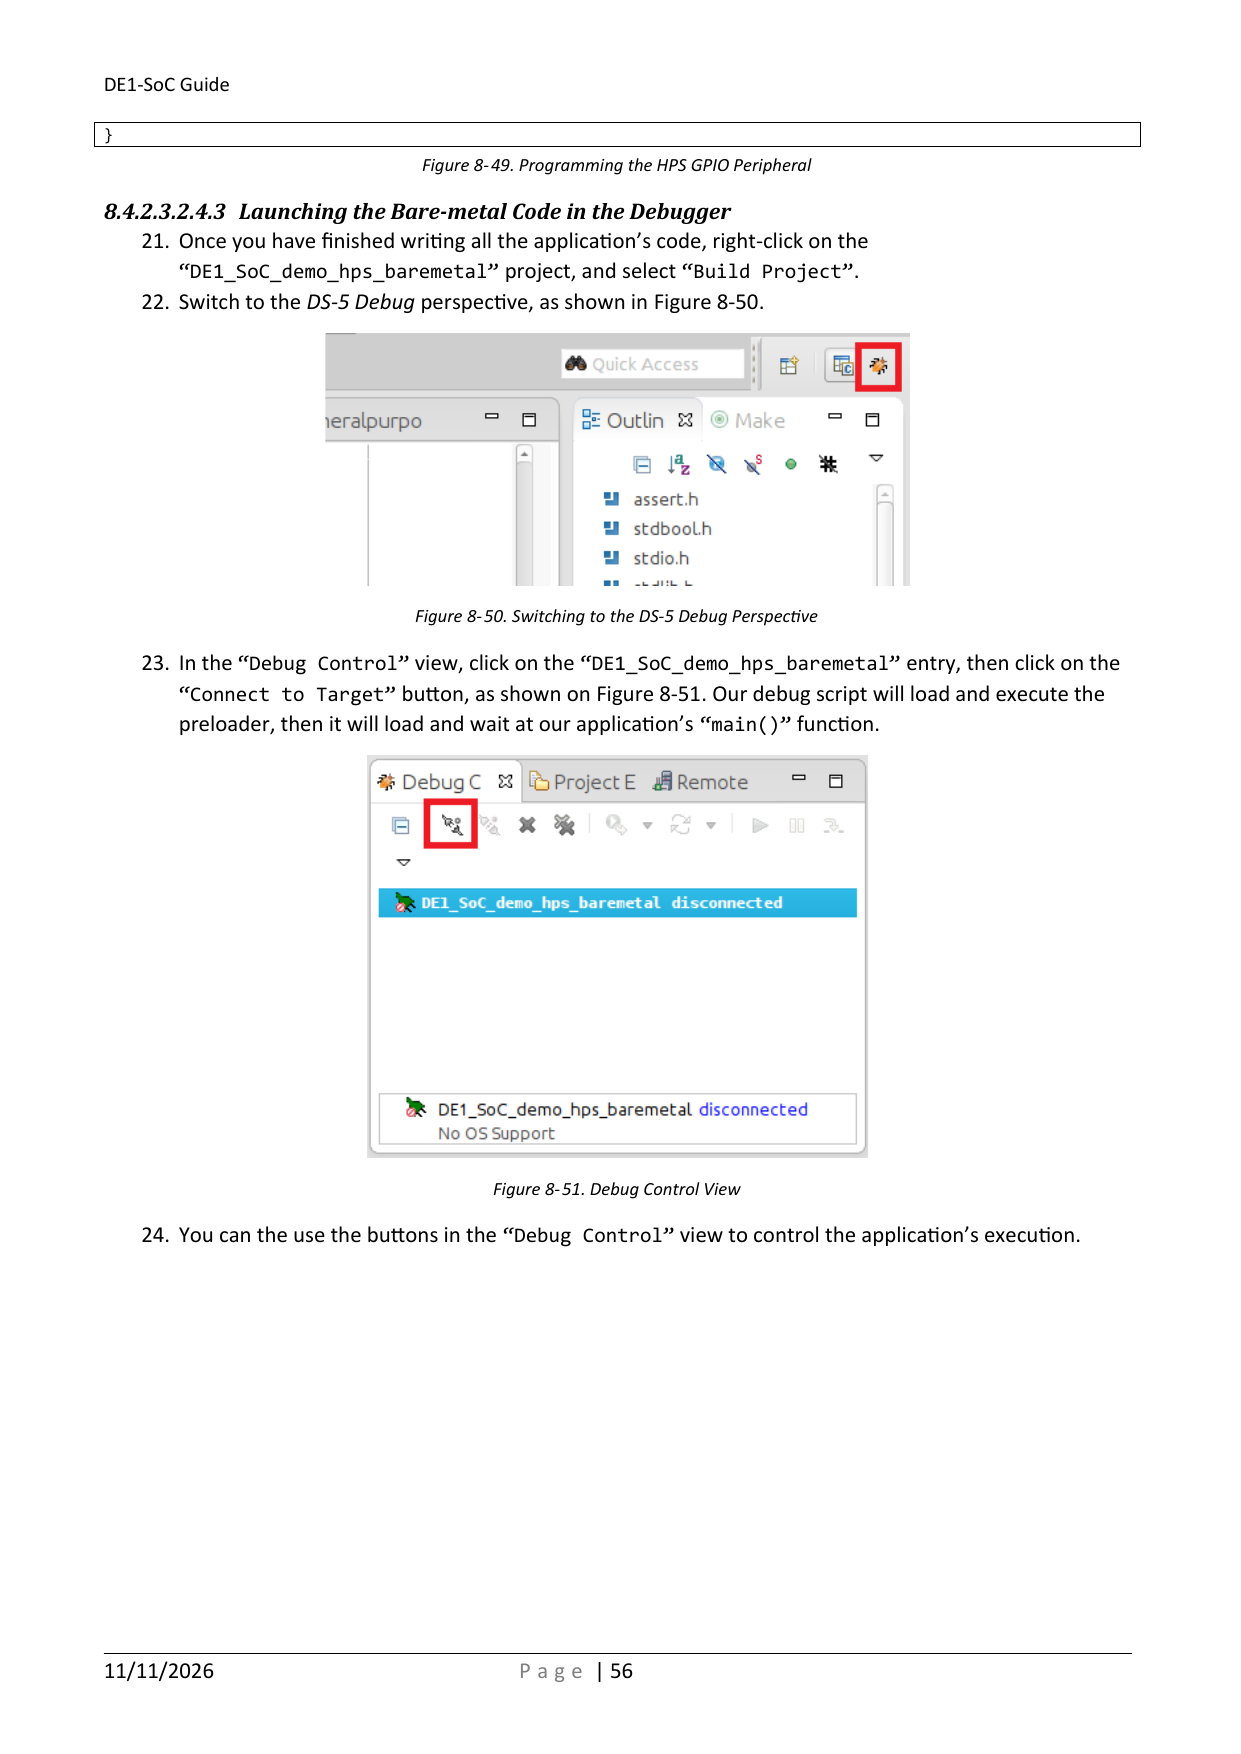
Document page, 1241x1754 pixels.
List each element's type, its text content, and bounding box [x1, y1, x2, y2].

list You can the use the buttons in the “Debug Control” view to control the application’s execution. [141, 1221, 1132, 1248]
text } [95, 123, 1140, 146]
picture [325, 333, 910, 586]
subtitle Launching the Bare-metal Code in the Debugger [103, 197, 1132, 224]
picture [367, 755, 869, 1158]
list Once you have finished writing all the application’s code, right-click on the “DE1_SoC_demo_hps_baremetal” project, and select “Build Project”. [141, 226, 1132, 284]
